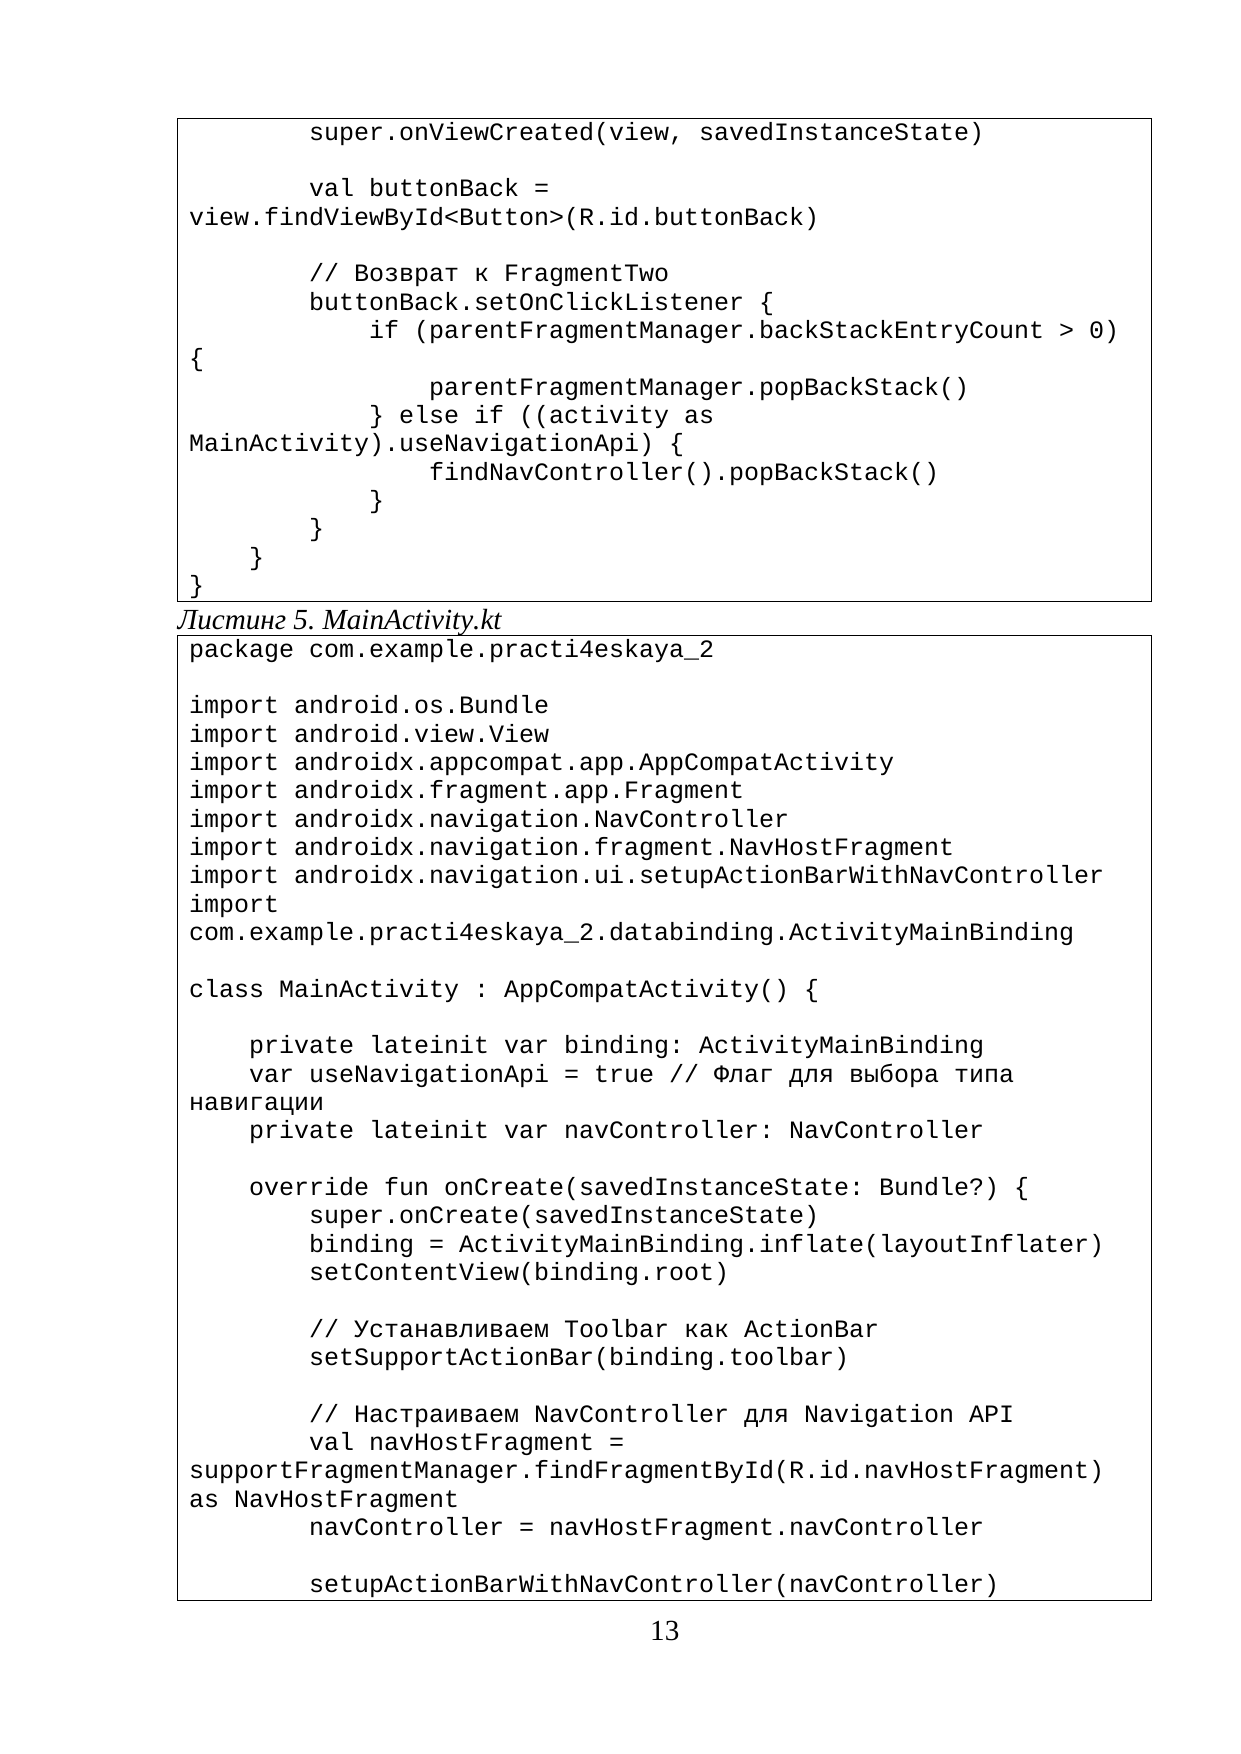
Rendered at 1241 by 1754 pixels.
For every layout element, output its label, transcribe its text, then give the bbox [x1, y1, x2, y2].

text Листинг 5. MainActivity.kt [177, 602, 1152, 635]
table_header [178, 119, 1151, 601]
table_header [178, 636, 1151, 1600]
